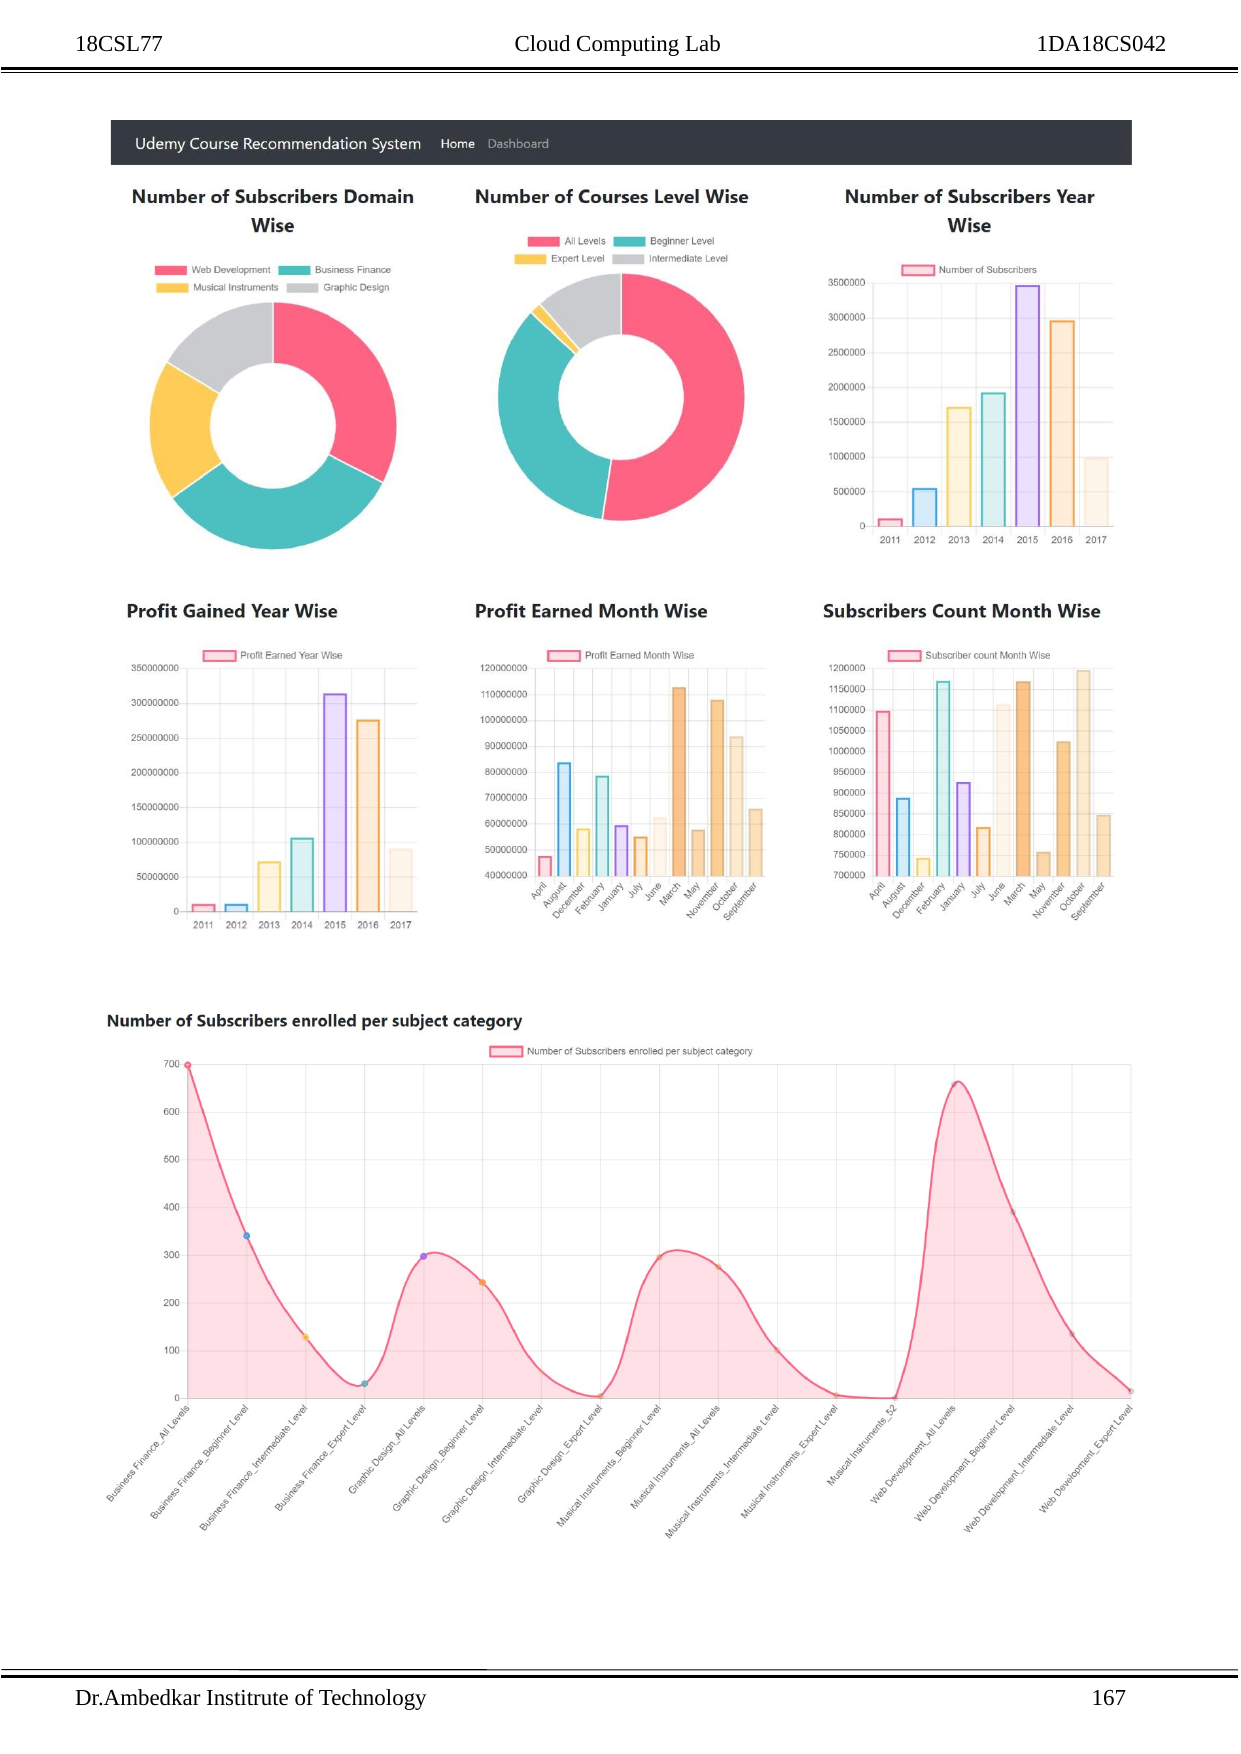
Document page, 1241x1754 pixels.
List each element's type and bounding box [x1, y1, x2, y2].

picture [106, 990, 1148, 1549]
picture [110, 120, 1143, 957]
